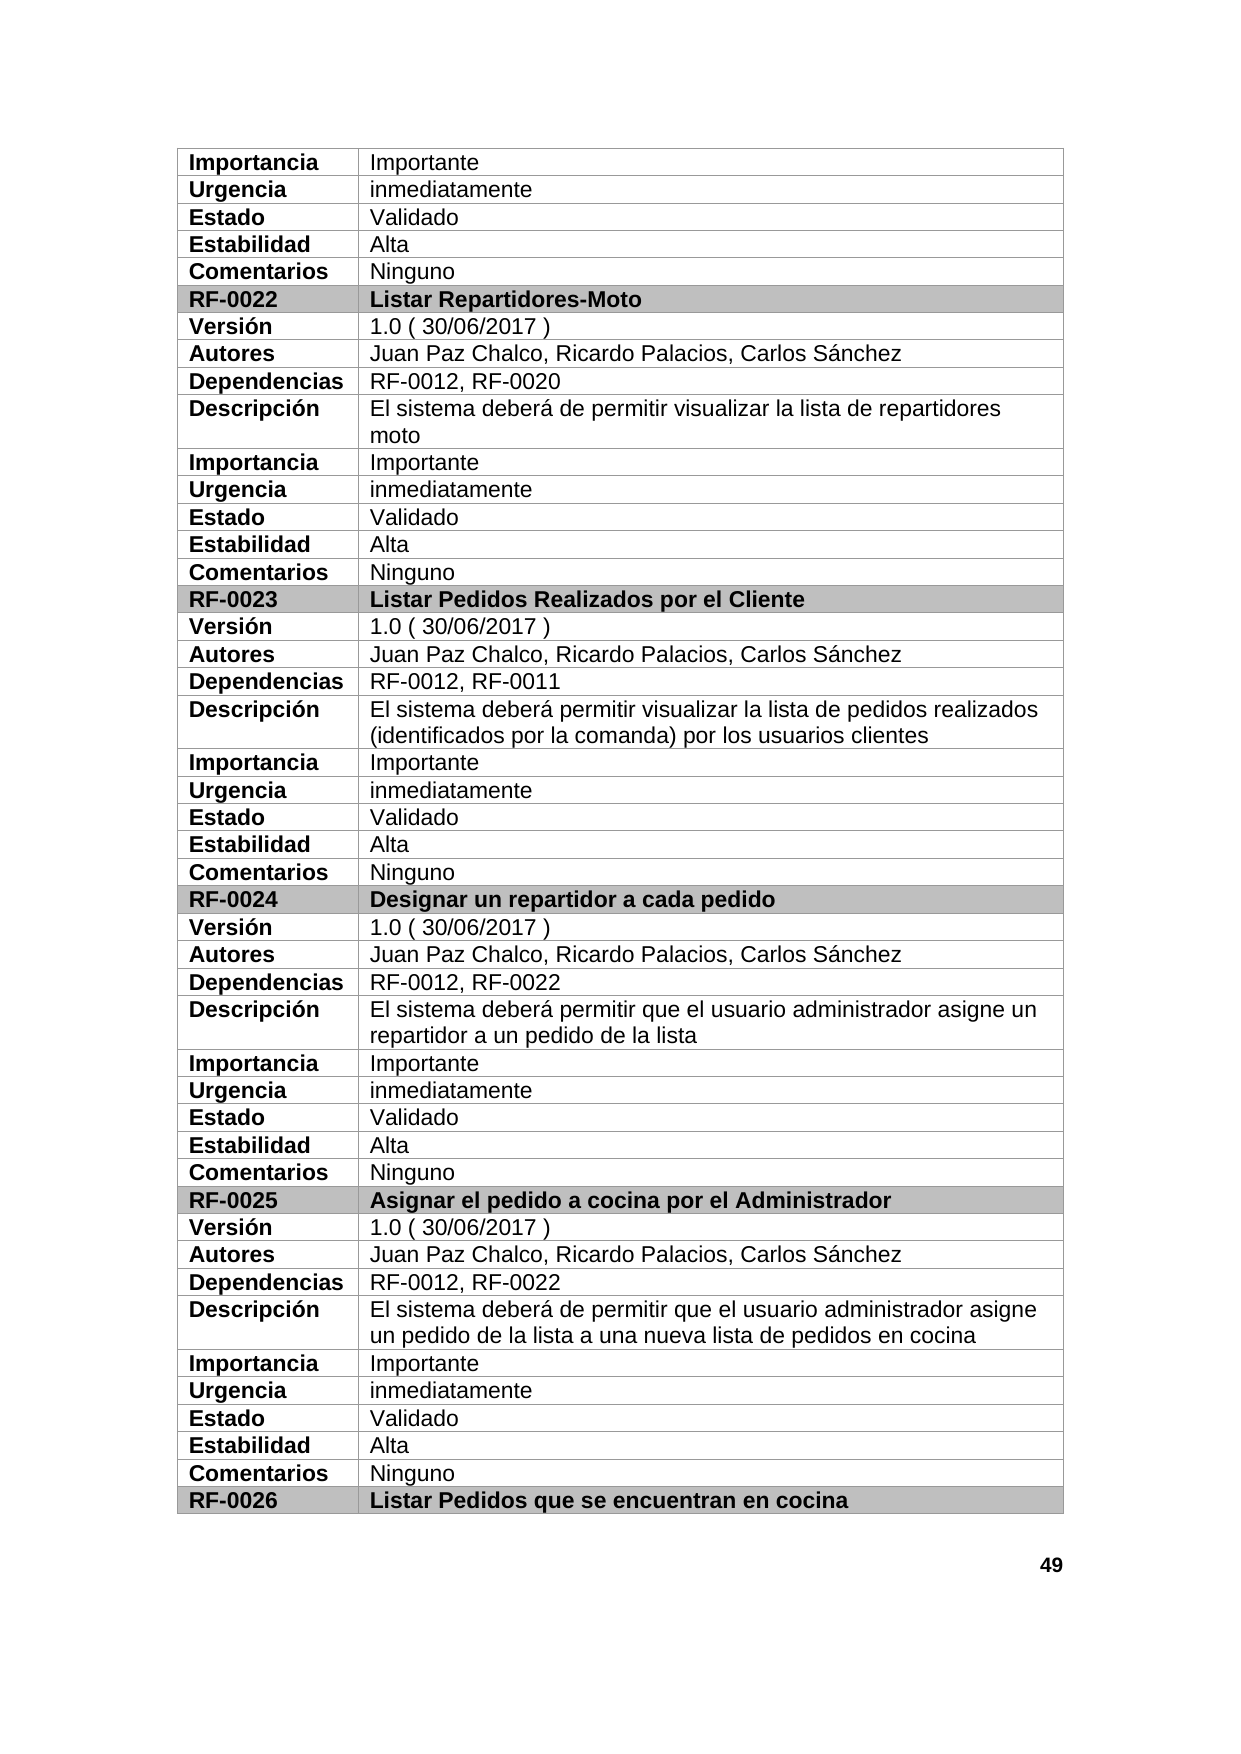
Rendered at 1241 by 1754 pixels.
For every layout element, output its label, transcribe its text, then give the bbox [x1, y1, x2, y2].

table_cell Autores [178, 941, 358, 967]
table_cell Dependencias [178, 668, 358, 694]
table_cell Validado [359, 504, 1063, 530]
table_cell El sistema deberá de permitir visualizar la lista de repartidores moto [359, 395, 1063, 448]
table_cell Estado [178, 204, 358, 230]
table_cell Ninguno [359, 859, 1063, 885]
table_cell Comentarios [178, 559, 358, 585]
table_cell Importancia [178, 1050, 358, 1076]
table_cell Autores [178, 641, 358, 667]
table_cell Listar Pedidos Realizados por el Cliente [359, 586, 1063, 612]
table_cell Importante [359, 1050, 1063, 1076]
table_cell Estado [178, 1104, 358, 1131]
table_cell RF-0023 [178, 586, 358, 612]
table_cell Importante [359, 449, 1063, 475]
table_cell inmediatamente [359, 1077, 1063, 1103]
table_cell RF-0026 [178, 1487, 358, 1513]
table_cell Urgencia [178, 176, 358, 202]
table_cell Importante [359, 749, 1063, 776]
table_cell Estado [178, 1405, 358, 1431]
table_cell Listar Pedidos que se encuentran en cocina [359, 1487, 1063, 1513]
table_cell RF-0012, RF-0022 [359, 1269, 1063, 1295]
table_cell Juan Paz Chalco, Ricardo Palacios, Carlos Sánchez [359, 340, 1063, 367]
table_cell Versión [178, 613, 358, 640]
table_cell Alta [359, 231, 1063, 257]
table_cell inmediatamente [359, 176, 1063, 202]
table_cell Comentarios [178, 1460, 358, 1486]
table_cell Juan Paz Chalco, Ricardo Palacios, Carlos Sánchez [359, 641, 1063, 667]
table_cell RF-0012, RF-0011 [359, 668, 1063, 694]
table_cell RF-0022 [178, 286, 358, 312]
table_cell Asignar el pedido a cocina por el Administrador [359, 1187, 1063, 1213]
table_cell Estabilidad [178, 531, 358, 557]
table_cell Comentarios [178, 859, 358, 885]
table_cell Alta [359, 531, 1063, 557]
table_cell Autores [178, 1241, 358, 1268]
table_cell Estado [178, 804, 358, 830]
table_cell Importancia [178, 749, 358, 776]
table_cell Importante [359, 1350, 1063, 1376]
table_cell Urgencia [178, 1377, 358, 1404]
table_cell Descripción [178, 1296, 358, 1349]
table_cell Descripción [178, 696, 358, 748]
table_cell Dependencias [178, 368, 358, 394]
table_cell Estabilidad [178, 231, 358, 257]
table_cell Listar Repartidores-Moto [359, 286, 1063, 312]
table_cell inmediatamente [359, 777, 1063, 803]
table_cell RF-0025 [178, 1187, 358, 1213]
table_cell El sistema deberá permitir que el usuario administrador asigne un repartidor a un pedido de la lista [359, 996, 1063, 1048]
table_cell Ninguno [359, 559, 1063, 585]
table_cell Validado [359, 1405, 1063, 1431]
table_cell Urgencia [178, 476, 358, 503]
table_cell El sistema deberá permitir visualizar la lista de pedidos realizados (identificados por la comanda) por los usuarios clientes [359, 696, 1063, 748]
table_cell Autores [178, 340, 358, 367]
table_cell Descripción [178, 395, 358, 448]
table_cell Urgencia [178, 777, 358, 803]
table_cell inmediatamente [359, 476, 1063, 503]
table_cell Alta [359, 1432, 1063, 1458]
table_cell 1.0 ( 30/06/2017 ) [359, 914, 1063, 940]
table_cell Importante [359, 149, 1063, 175]
table_cell Ninguno [359, 258, 1063, 284]
table_cell Dependencias [178, 969, 358, 995]
table_cell Estabilidad [178, 831, 358, 858]
table_cell Versión [178, 914, 358, 940]
table_cell Comentarios [178, 1159, 358, 1186]
table_cell Ninguno [359, 1159, 1063, 1186]
table_cell RF-0024 [178, 886, 358, 913]
table_cell Versión [178, 313, 358, 339]
table_cell RF-0012, RF-0020 [359, 368, 1063, 394]
table_cell Comentarios [178, 258, 358, 284]
table_cell Versión [178, 1214, 358, 1240]
table_cell Validado [359, 1104, 1063, 1131]
table_cell Validado [359, 204, 1063, 230]
table_cell Estabilidad [178, 1432, 358, 1458]
table_cell 1.0 ( 30/06/2017 ) [359, 1214, 1063, 1240]
table_cell Designar un repartidor a cada pedido [359, 886, 1063, 913]
table_cell Importancia [178, 449, 358, 475]
table_cell Juan Paz Chalco, Ricardo Palacios, Carlos Sánchez [359, 941, 1063, 967]
table_cell Ninguno [359, 1460, 1063, 1486]
table_cell El sistema deberá de permitir que el usuario administrador asigne un pedido de la lista a una nueva lista de pedidos en cocina [359, 1296, 1063, 1349]
table_cell Validado [359, 804, 1063, 830]
table_cell Descripción [178, 996, 358, 1048]
table_cell Urgencia [178, 1077, 358, 1103]
table_cell RF-0012, RF-0022 [359, 969, 1063, 995]
table_cell Importancia [178, 1350, 358, 1376]
table_cell Importancia [178, 149, 358, 175]
table_cell inmediatamente [359, 1377, 1063, 1404]
table_cell Dependencias [178, 1269, 358, 1295]
table_cell 1.0 ( 30/06/2017 ) [359, 613, 1063, 640]
table_cell Alta [359, 831, 1063, 858]
table_cell Alta [359, 1132, 1063, 1158]
table_cell Estado [178, 504, 358, 530]
table_cell Juan Paz Chalco, Ricardo Palacios, Carlos Sánchez [359, 1241, 1063, 1268]
table_cell 1.0 ( 30/06/2017 ) [359, 313, 1063, 339]
table_cell Estabilidad [178, 1132, 358, 1158]
